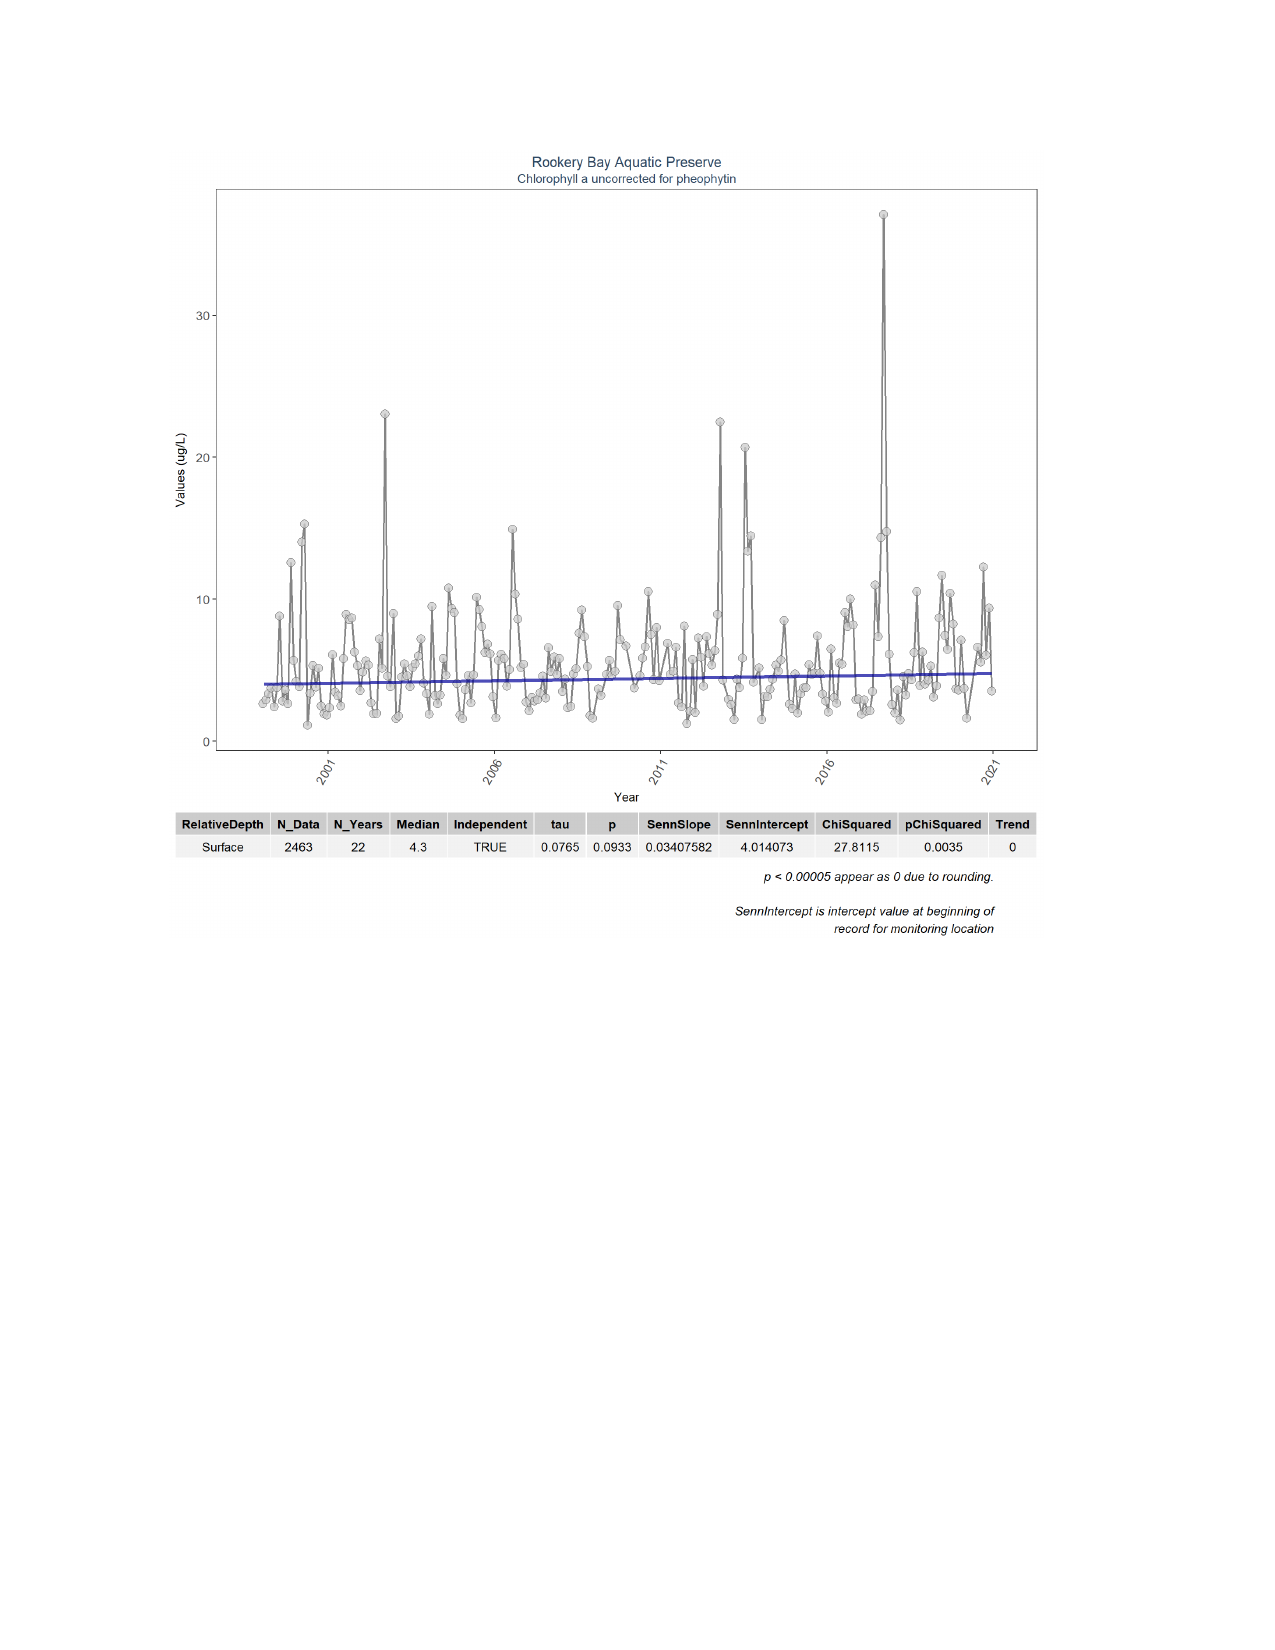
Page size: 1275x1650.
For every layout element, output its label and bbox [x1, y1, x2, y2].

picture [168, 150, 1044, 938]
